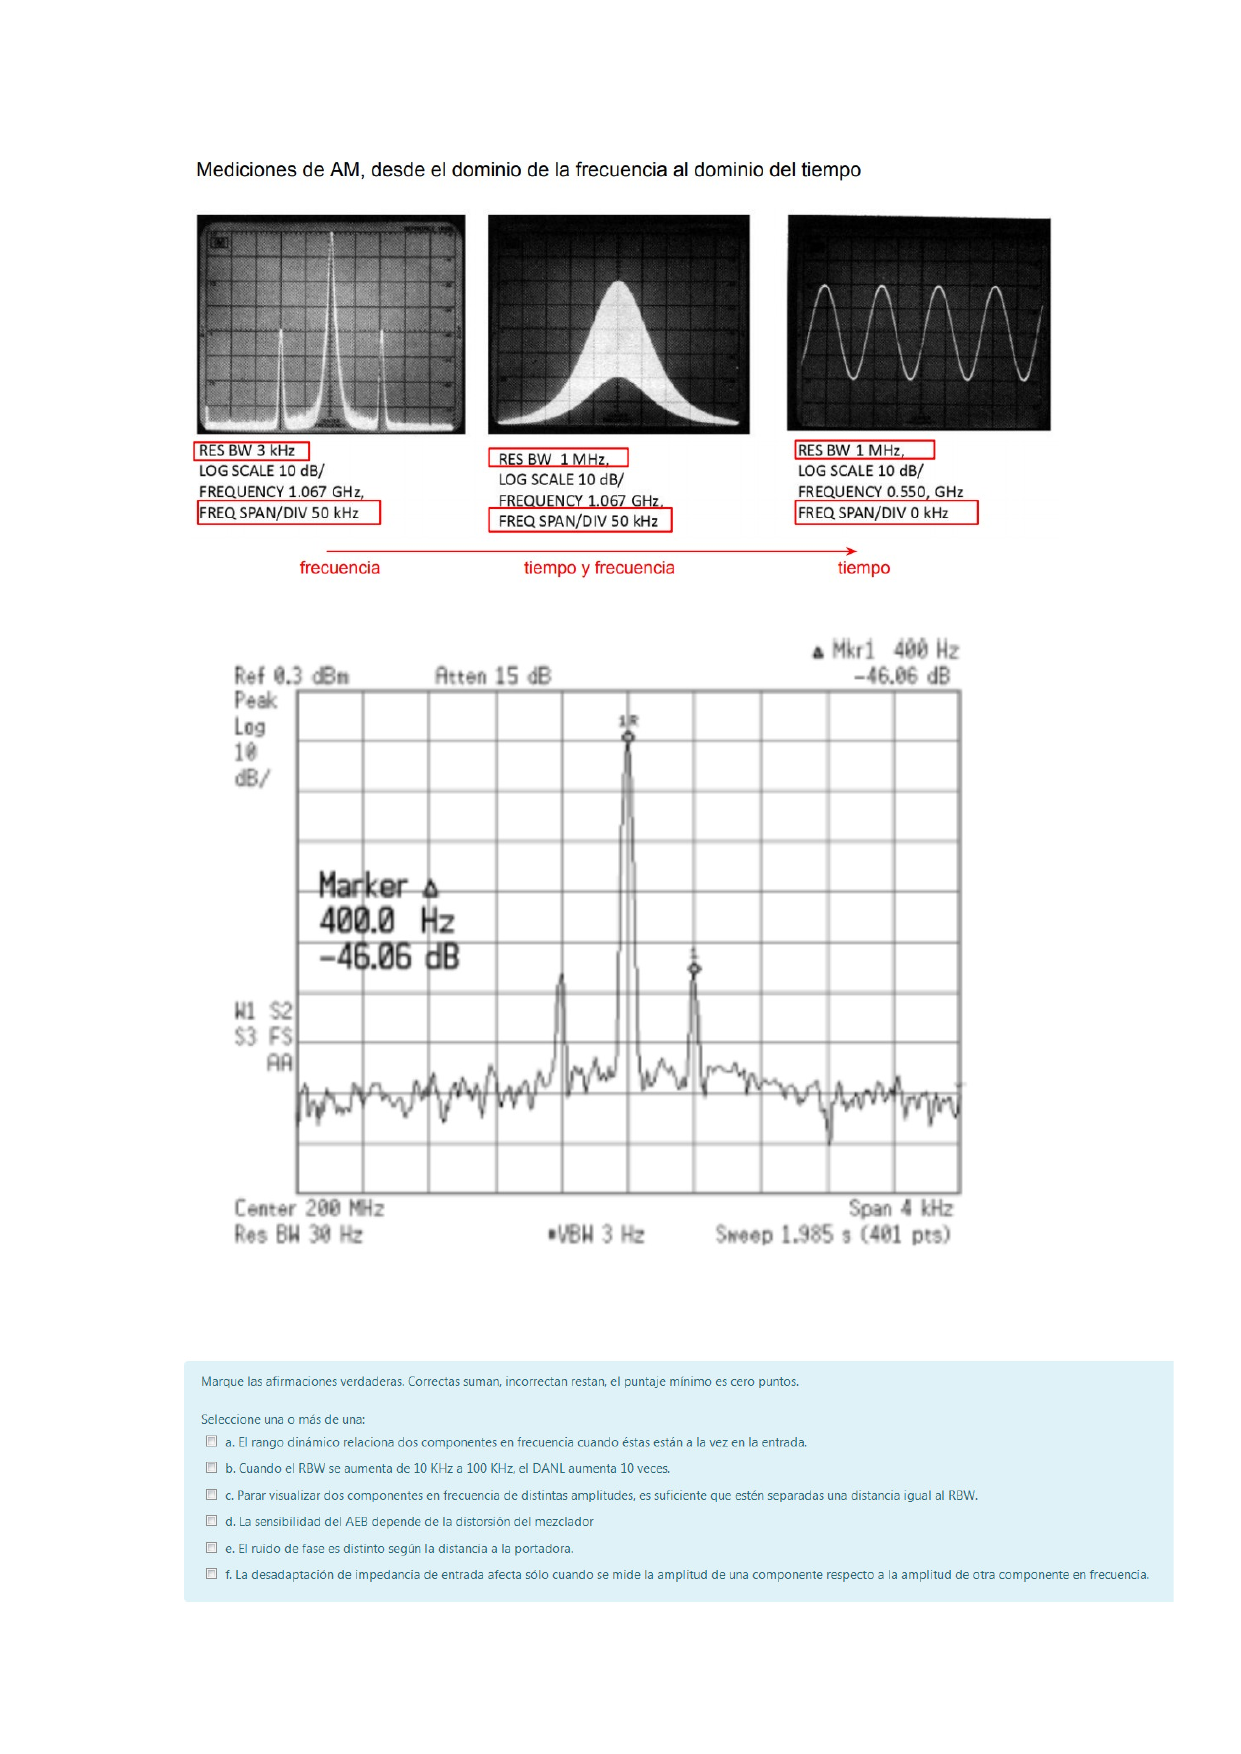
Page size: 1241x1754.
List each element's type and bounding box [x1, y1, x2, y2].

picture [177, 147, 1063, 585]
picture [177, 613, 1063, 1321]
picture [177, 1349, 1174, 1604]
